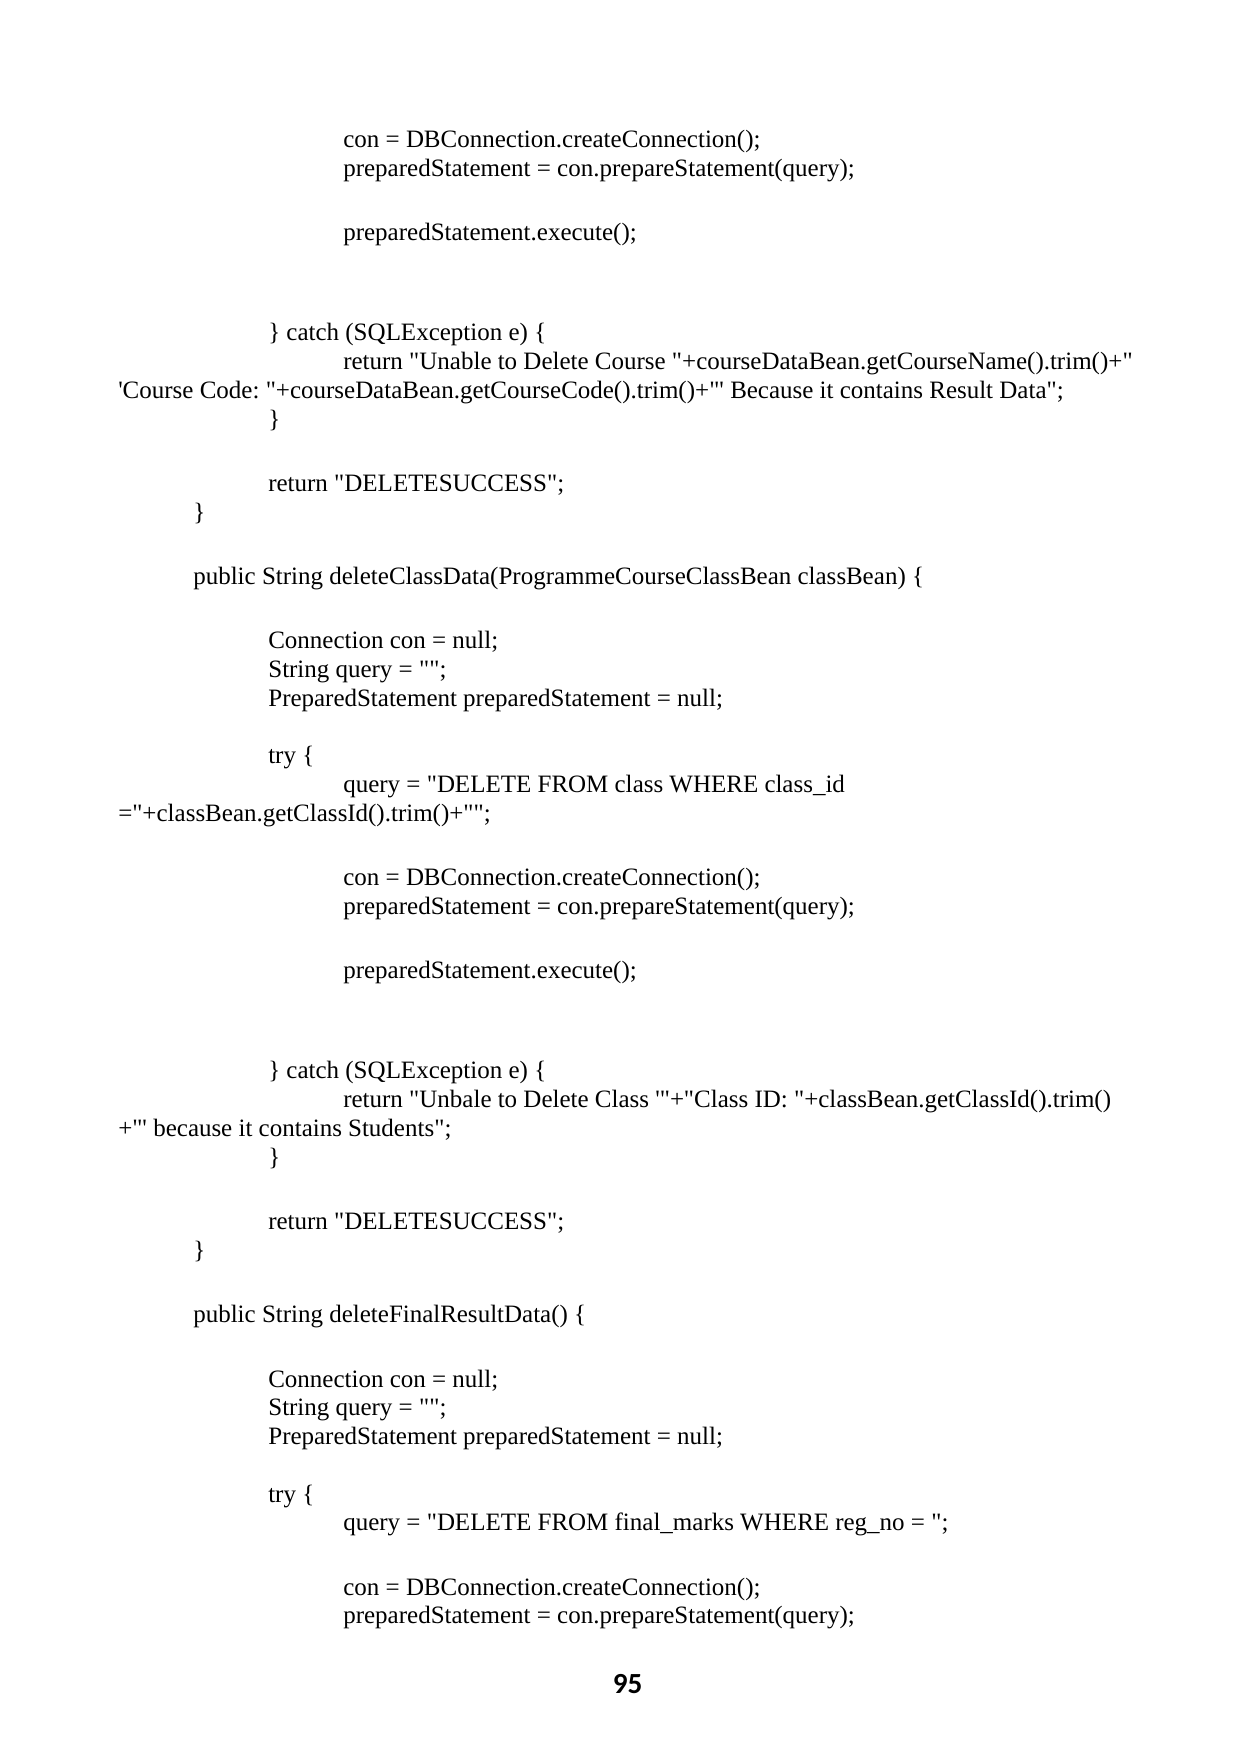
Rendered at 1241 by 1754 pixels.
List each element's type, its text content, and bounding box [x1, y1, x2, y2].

text try { [118, 1479, 1137, 1507]
text Connection con = null; [118, 626, 1137, 654]
text preparedStatement = con.prepareStatement(query); [118, 153, 1137, 182]
text try { [118, 741, 1137, 769]
text query = "DELETE FROM class WHERE class_id ="+classBean.getClassId().trim()+""; [118, 769, 1137, 827]
text preparedStatement = con.prepareStatement(query); [118, 891, 1137, 920]
text } catch (SQLException e) { [118, 1056, 1137, 1084]
text } [118, 497, 1137, 526]
text con = DBConnection.createConnection(); [118, 1572, 1137, 1601]
text Connection con = null; [118, 1364, 1137, 1392]
text } catch (SQLException e) { [118, 317, 1137, 346]
text return "DELETESUCCESS"; [118, 1206, 1137, 1235]
text } [118, 404, 1137, 432]
text public String deleteClassData(ProgrammeCourseClassBean classBean) { [118, 561, 1137, 590]
text con = DBConnection.createConnection(); [118, 862, 1137, 891]
text return "DELETESUCCESS"; [118, 468, 1137, 497]
text String query = ""; [118, 654, 1137, 683]
text return "Unable to Delete Course "+courseDataBean.getCourseName().trim()+" 'Course Code: "+courseDataBean.getCourseCode().trim()+"' Because it contains Result Data"; [118, 346, 1137, 404]
text preparedStatement.execute(); [118, 217, 1137, 246]
text } [118, 1235, 1137, 1264]
text String query = ""; [118, 1392, 1137, 1421]
text preparedStatement = con.prepareStatement(query); [118, 1601, 1137, 1629]
text query = "DELETE FROM final_marks WHERE reg_no = "; [118, 1507, 1137, 1536]
text con = DBConnection.createConnection(); [118, 124, 1137, 153]
text return "Unbale to Delete Class '"+"Class ID: "+classBean.getClassId().trim()+"' because it contains Students"; [118, 1084, 1137, 1142]
text PreparedStatement preparedStatement = null; [118, 1421, 1137, 1450]
text PreparedStatement preparedStatement = null; [118, 683, 1137, 712]
text public String deleteFinalResultData() { [118, 1299, 1137, 1328]
text preparedStatement.execute(); [118, 956, 1137, 984]
text } [118, 1142, 1137, 1171]
